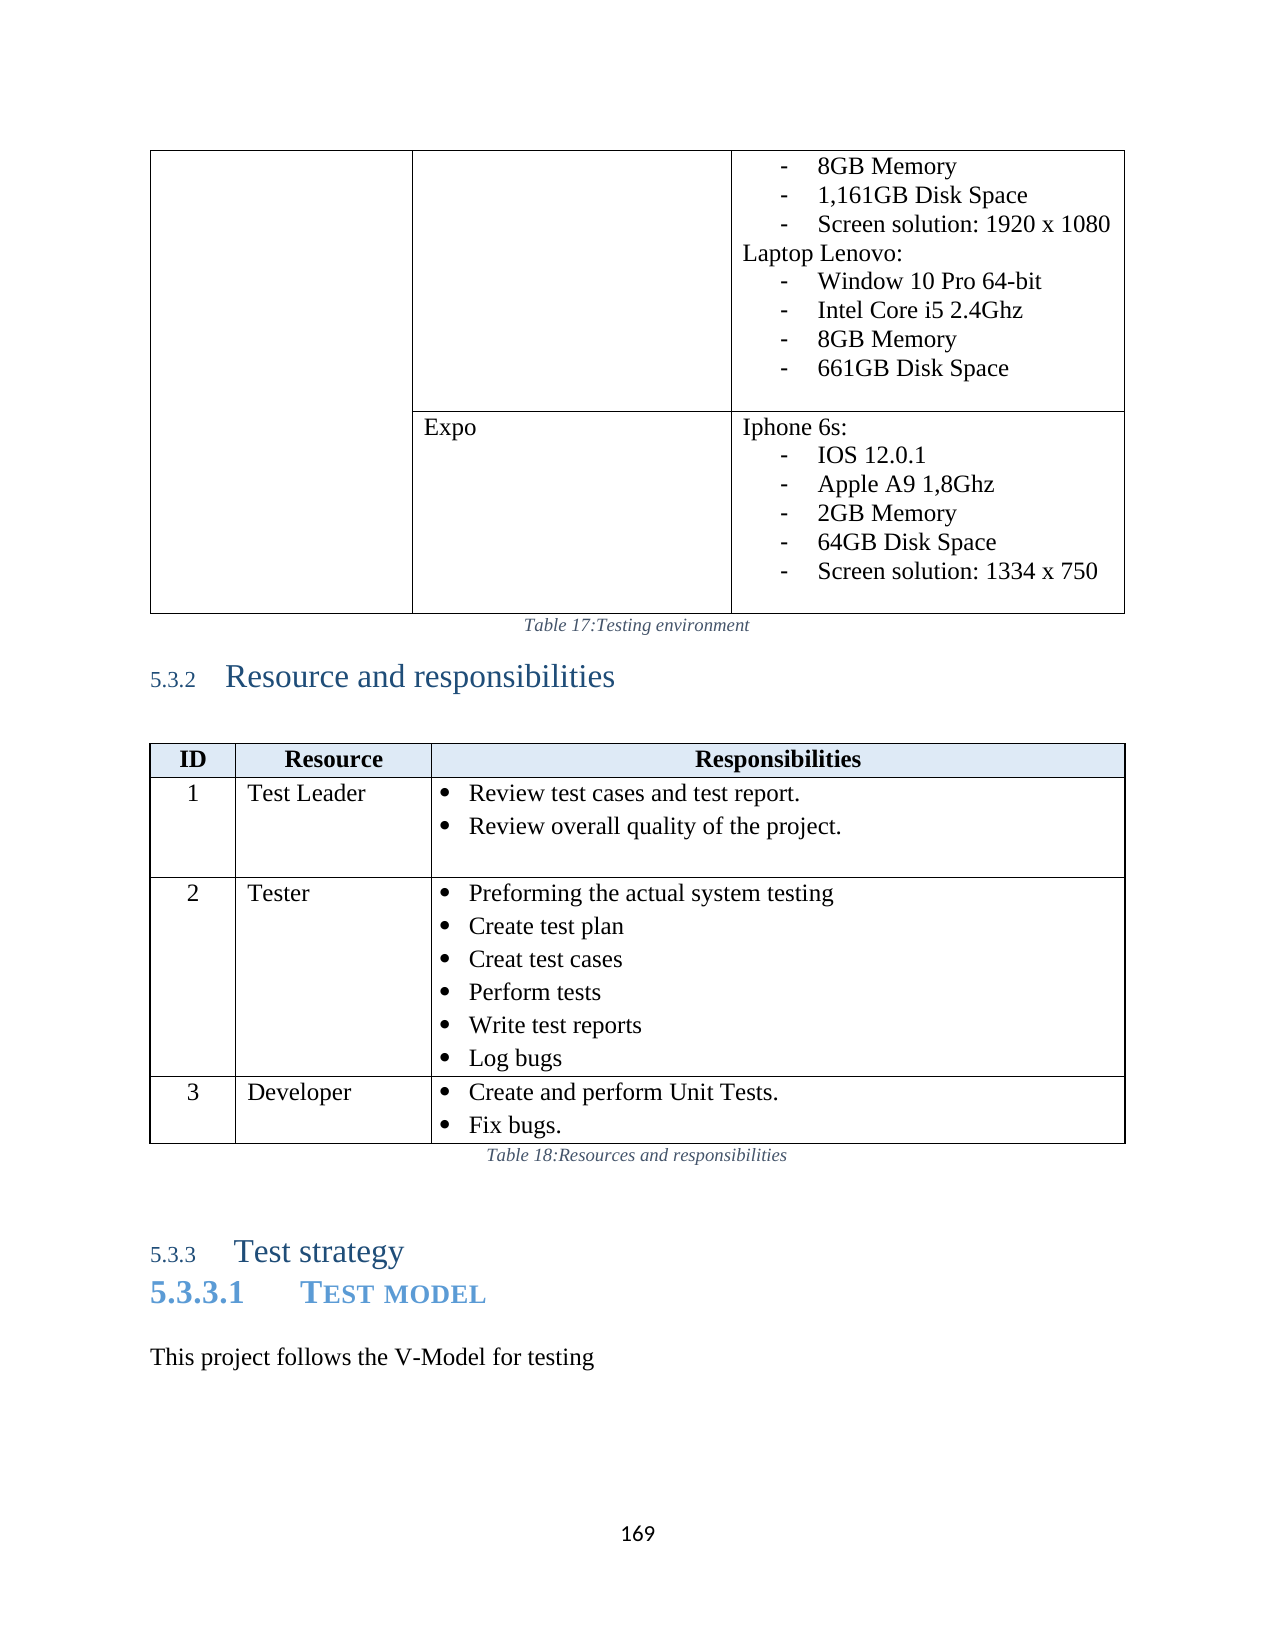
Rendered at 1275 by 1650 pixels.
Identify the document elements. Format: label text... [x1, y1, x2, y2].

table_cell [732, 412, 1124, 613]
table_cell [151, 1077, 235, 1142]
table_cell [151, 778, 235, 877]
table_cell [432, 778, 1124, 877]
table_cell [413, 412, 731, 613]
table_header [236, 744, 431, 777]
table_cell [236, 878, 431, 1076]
text This project follows the V-Model for testing [150, 1342, 1125, 1370]
text Table 17:Testing environment [150, 614, 1125, 636]
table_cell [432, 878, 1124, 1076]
text Table 18:Resources and responsibilities [150, 1144, 1125, 1165]
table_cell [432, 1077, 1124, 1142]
subtitle Test strategy [150, 1231, 1125, 1269]
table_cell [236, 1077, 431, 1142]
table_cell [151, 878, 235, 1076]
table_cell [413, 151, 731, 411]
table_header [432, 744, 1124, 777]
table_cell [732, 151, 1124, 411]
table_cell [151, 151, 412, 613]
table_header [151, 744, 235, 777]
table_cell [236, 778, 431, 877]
subtitle Resource and responsibilities [150, 657, 1125, 695]
list Test model [150, 1272, 1125, 1311]
